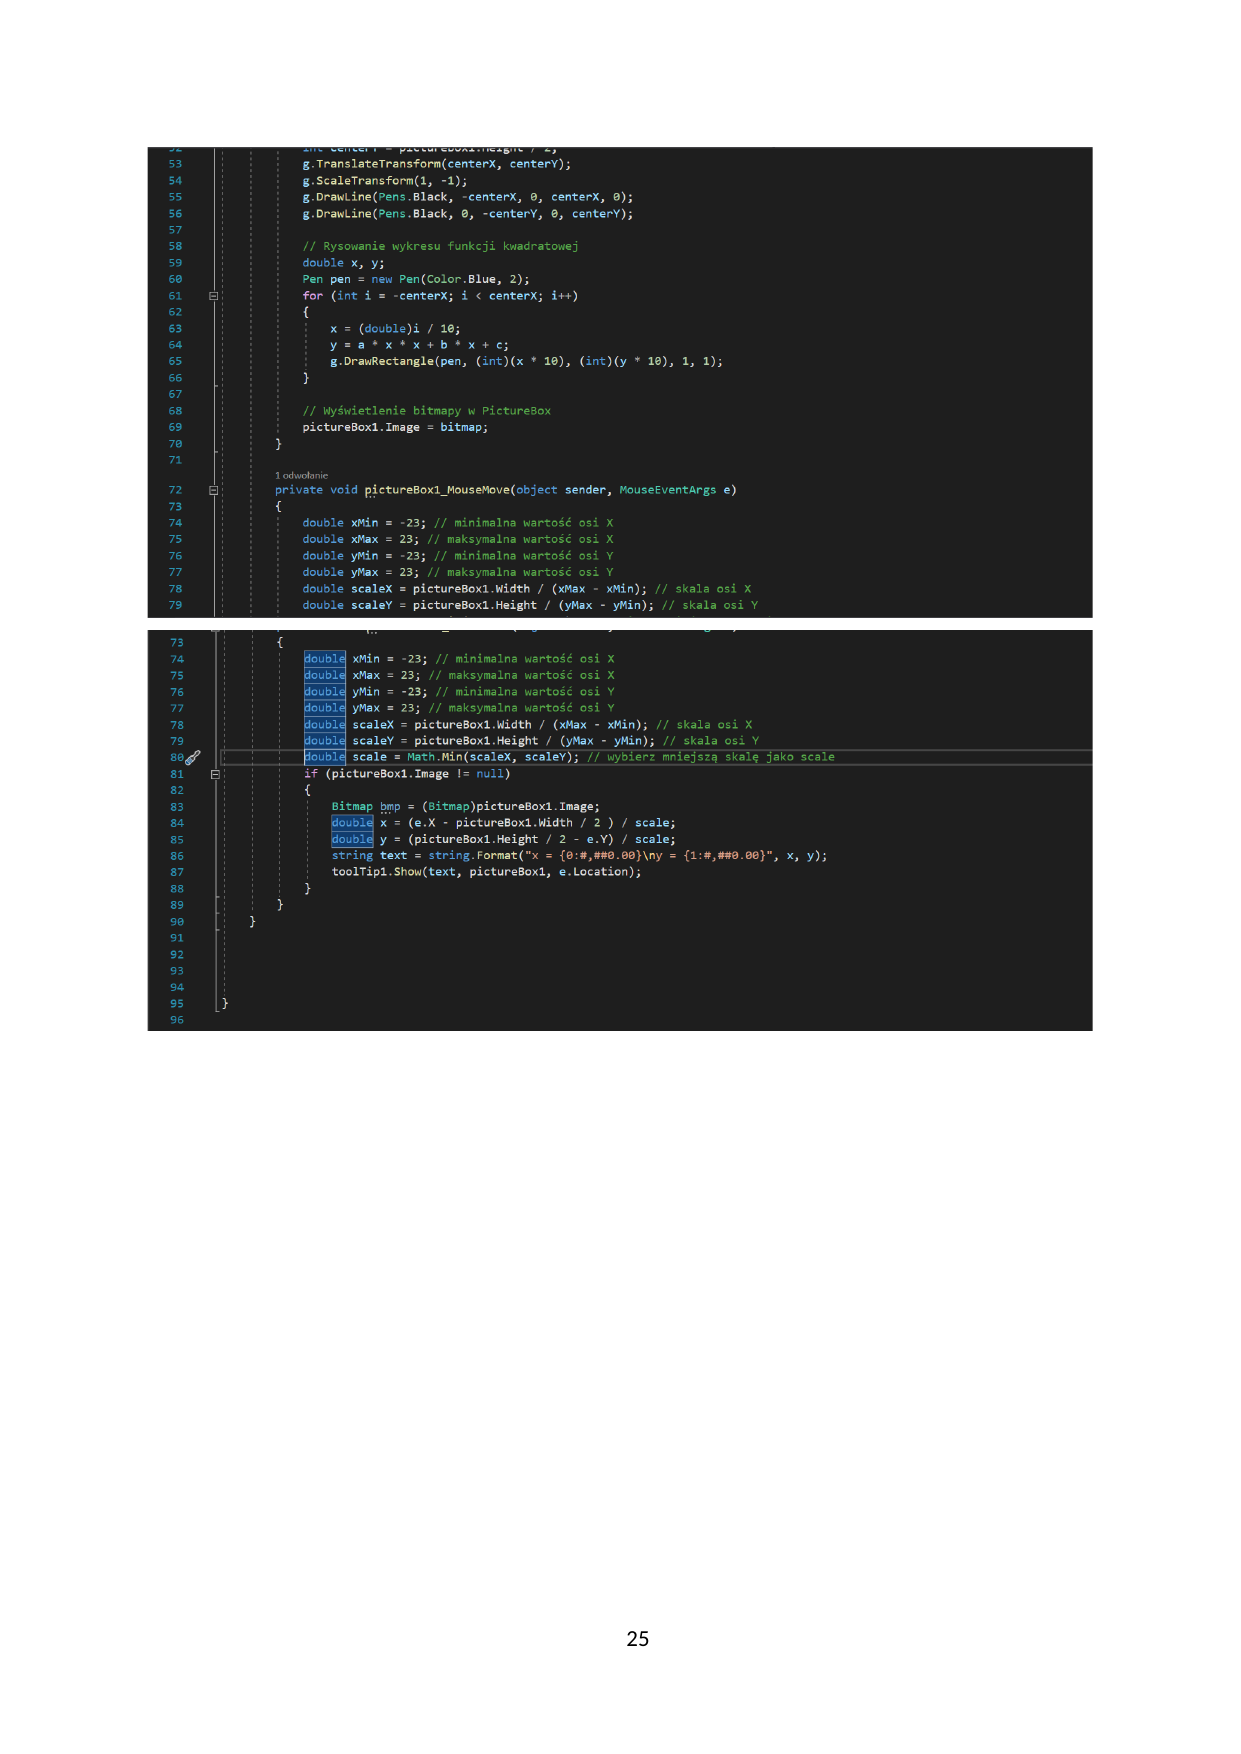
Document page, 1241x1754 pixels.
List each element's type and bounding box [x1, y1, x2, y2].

picture [147, 630, 1093, 1031]
picture [147, 147, 1093, 618]
